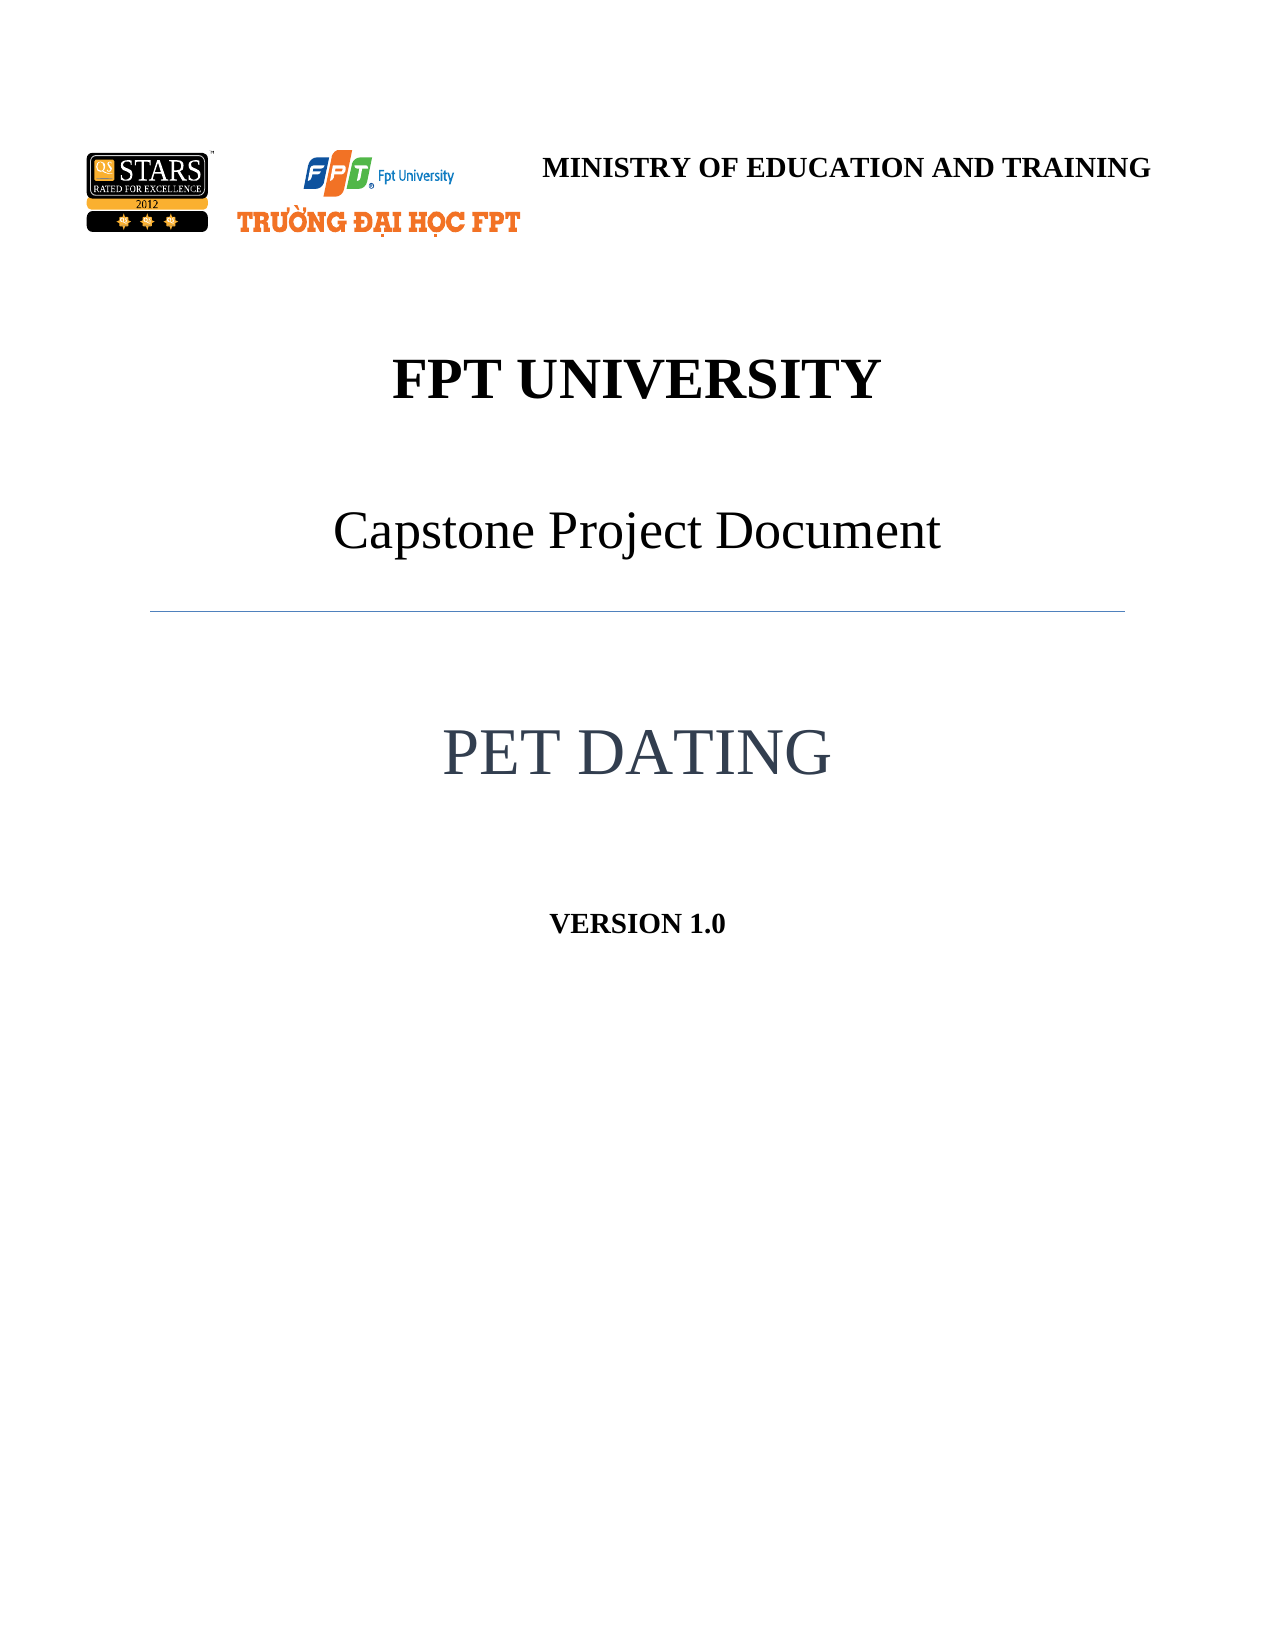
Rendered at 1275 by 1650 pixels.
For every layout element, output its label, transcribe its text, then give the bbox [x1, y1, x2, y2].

table_cell PET DATING [150, 612, 1125, 907]
table_header Capstone Project Document [150, 461, 1125, 611]
table_header MINISTRY OF EDUCATION AND TRAINING [532, 150, 1162, 344]
text FPT UNIVERSITY [150, 344, 1125, 411]
table_header [75, 150, 532, 344]
table_cell VERSION 1.0 [150, 907, 1125, 1302]
